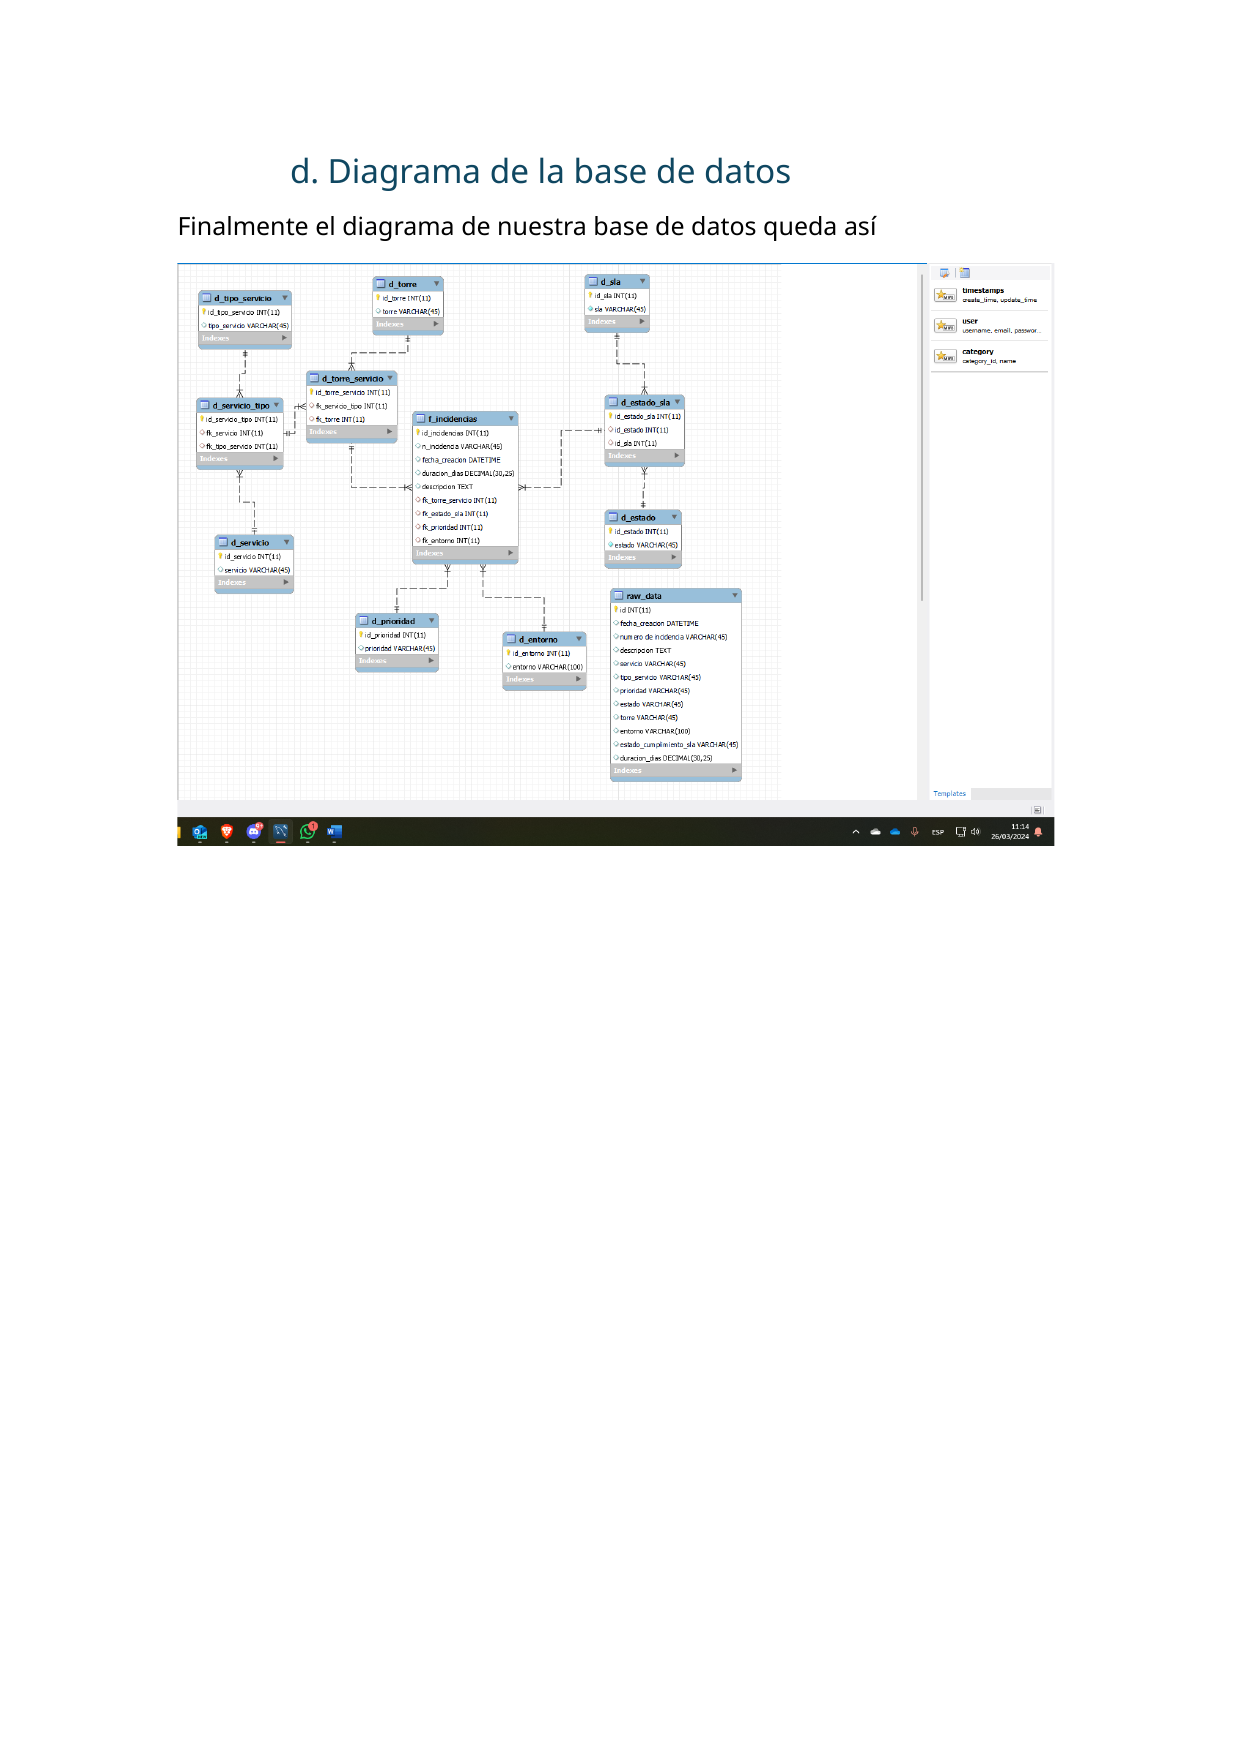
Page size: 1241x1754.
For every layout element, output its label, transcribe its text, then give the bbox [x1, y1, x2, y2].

text Finalmente el diagrama de nuestra base de datos queda así [177, 208, 1063, 242]
picture [177, 263, 1055, 846]
subtitle Diagrama de la base de datos [290, 148, 1063, 193]
